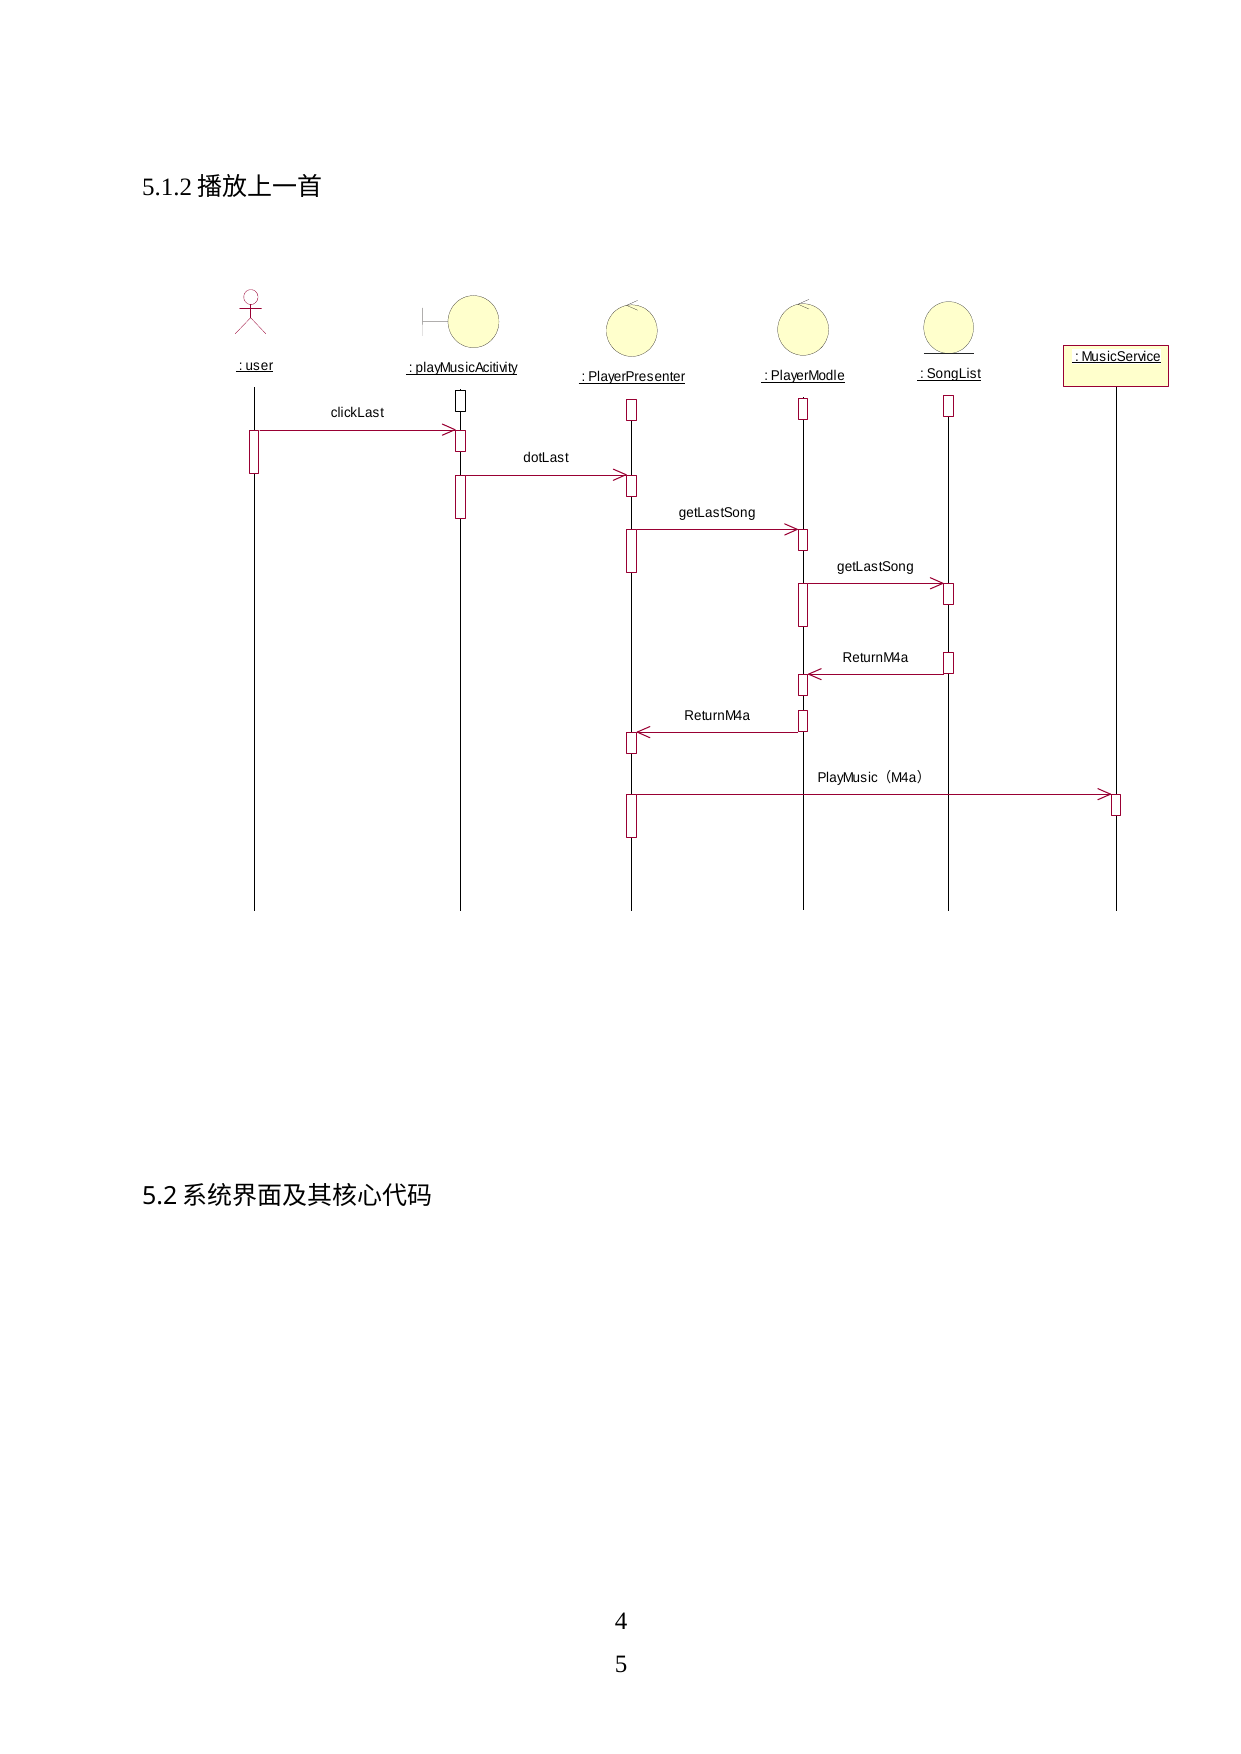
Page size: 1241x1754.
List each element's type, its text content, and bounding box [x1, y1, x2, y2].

subtitle 5.1.2播放上一首 [142, 152, 1098, 217]
title 5.2系统界面及其核心代码 [142, 1161, 1098, 1226]
